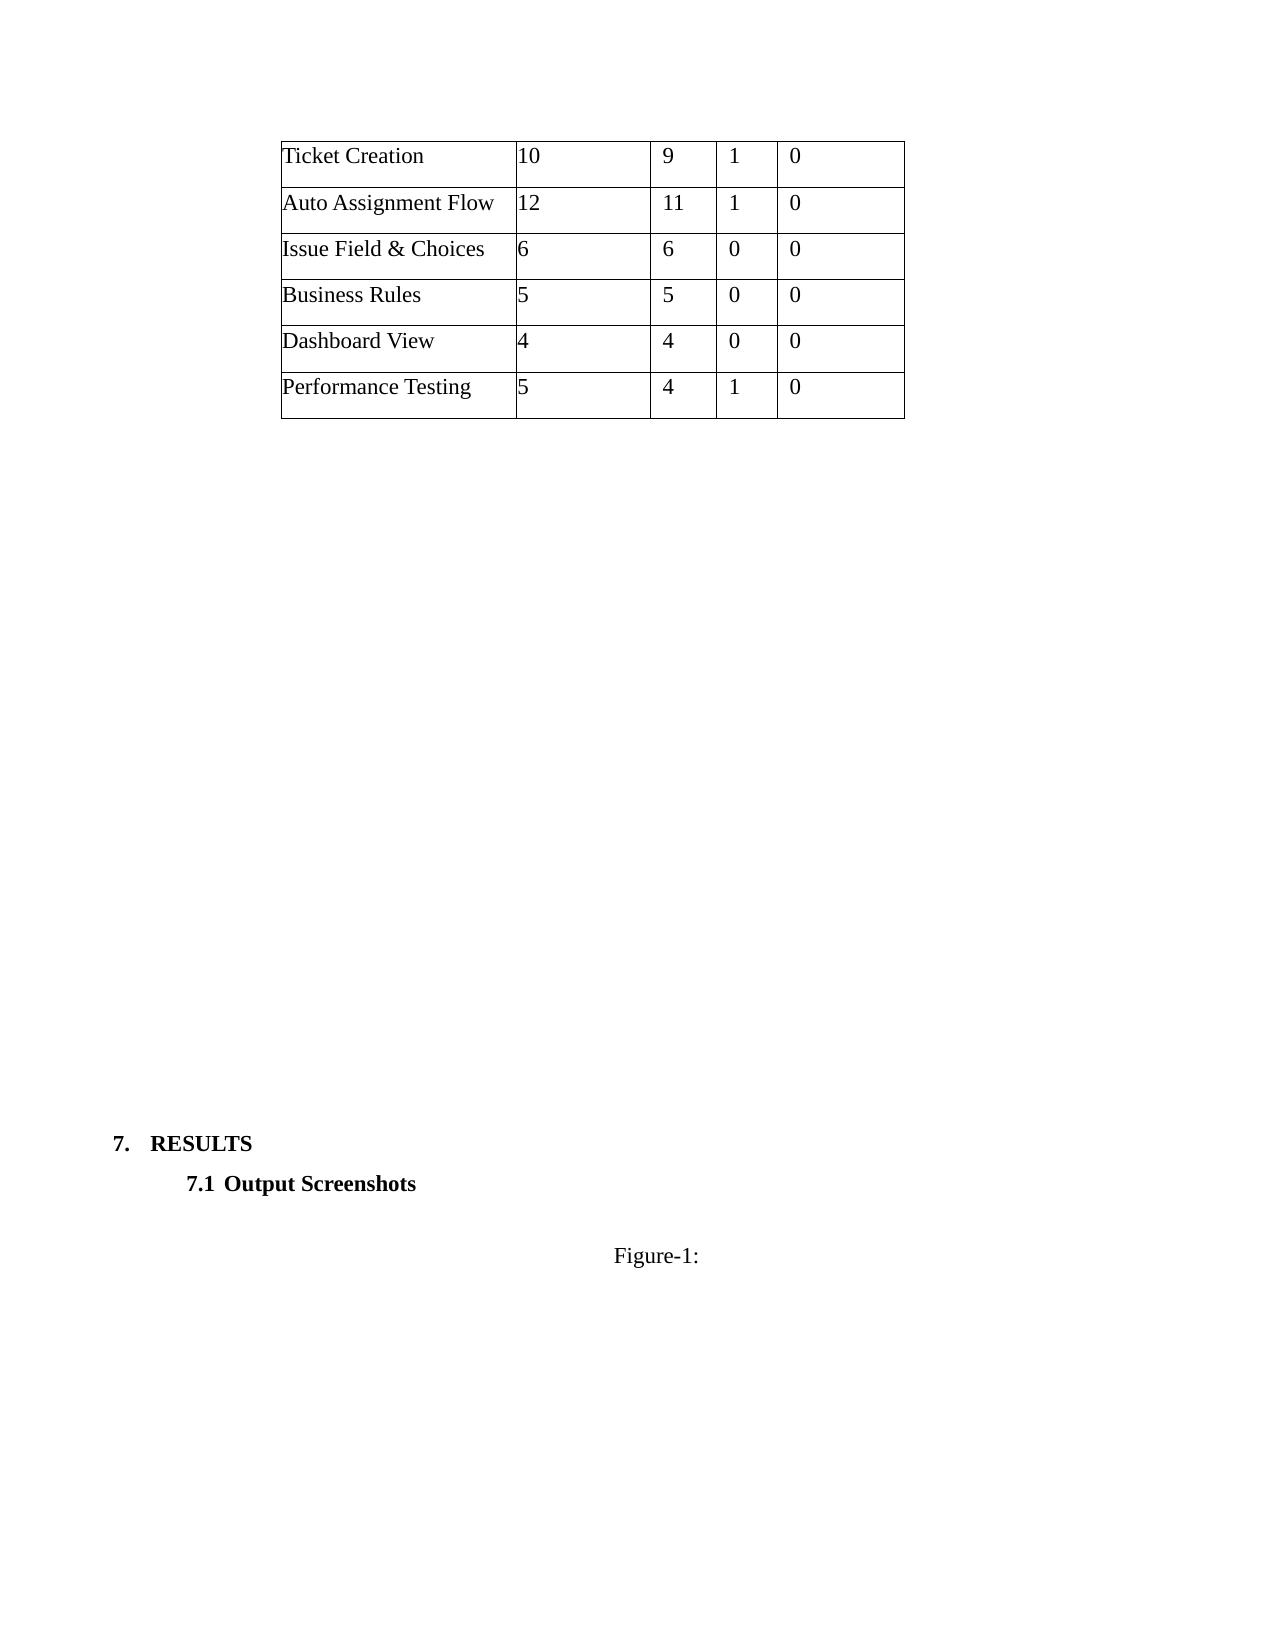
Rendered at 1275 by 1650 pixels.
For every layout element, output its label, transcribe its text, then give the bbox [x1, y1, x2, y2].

table_cell Business Rules [282, 280, 516, 325]
list Output Screenshots [186, 1170, 1023, 1196]
table_cell 0 [778, 234, 904, 279]
table_cell 0 [778, 142, 904, 187]
table_cell 4 [517, 326, 650, 372]
table_cell 6 [651, 234, 716, 279]
table_cell Issue Field & Choices [282, 234, 516, 279]
table_cell 6 [517, 234, 650, 279]
table_cell 9 [651, 142, 716, 187]
table_cell Performance Testing [282, 373, 516, 418]
table_cell 0 [717, 234, 777, 279]
table_cell 0 [778, 280, 904, 325]
table_cell 11 [651, 188, 716, 233]
table_cell 0 [778, 373, 904, 418]
table_cell 1 [717, 142, 777, 187]
table_cell 5 [651, 280, 716, 325]
table_cell 4 [651, 373, 716, 418]
table_cell 0 [717, 280, 777, 325]
text Figure-1: [113, 1242, 1200, 1269]
table_cell 5 [517, 373, 650, 418]
table_cell 4 [651, 326, 716, 372]
table_cell 1 [717, 188, 777, 233]
list RESULTS [113, 1130, 732, 1157]
table_cell 5 [517, 280, 650, 325]
table_cell 0 [778, 326, 904, 372]
table_cell 0 [717, 326, 777, 372]
table_cell Auto Assignment Flow [282, 188, 516, 233]
table_cell Dashboard View [282, 326, 516, 372]
table_cell 0 [778, 188, 904, 233]
table_cell 1 [717, 373, 777, 418]
table_cell 12 [517, 188, 650, 233]
table_cell 10 [517, 142, 650, 187]
table_cell Ticket Creation [282, 142, 516, 187]
